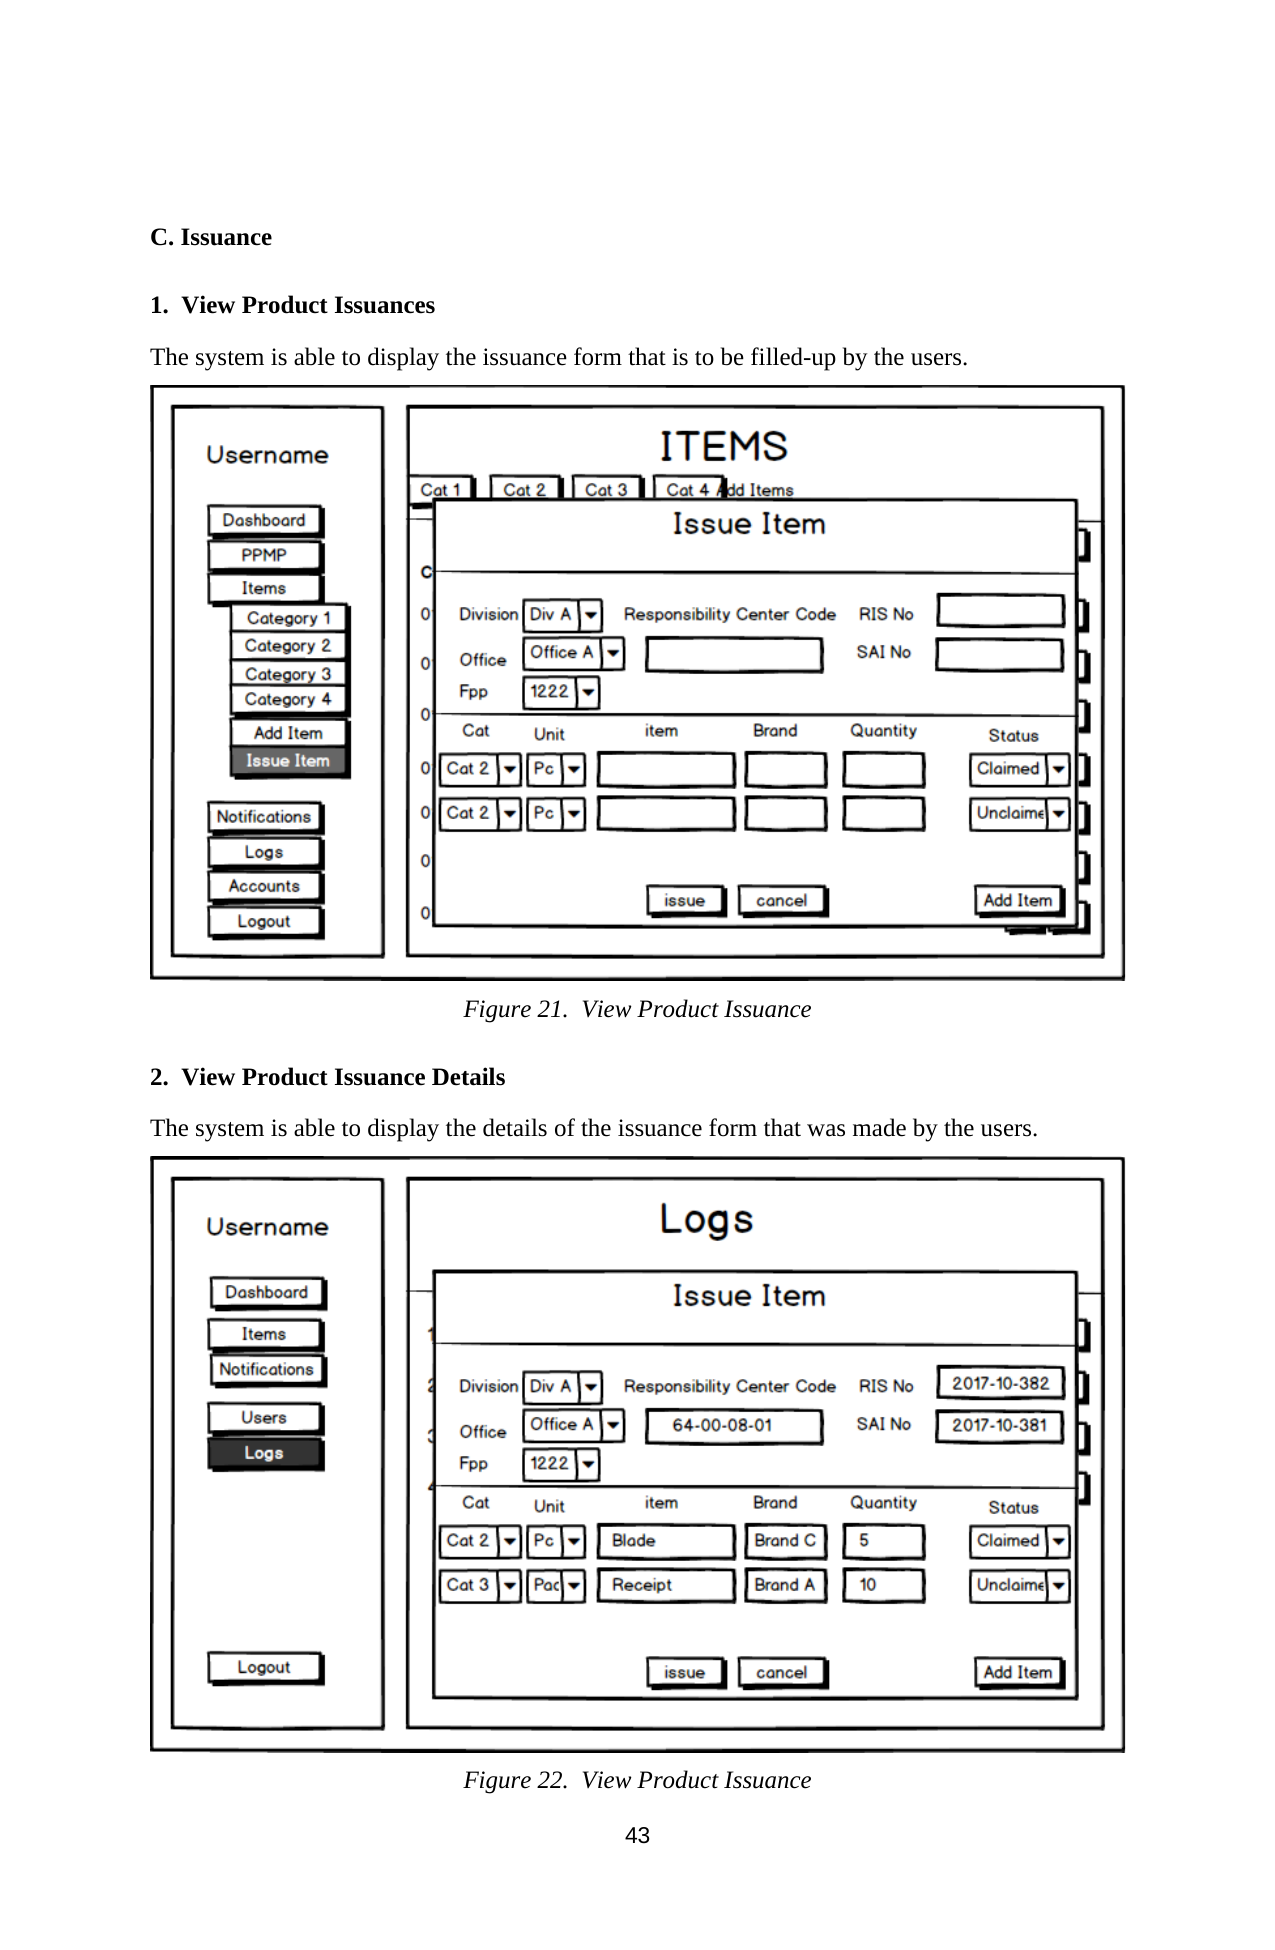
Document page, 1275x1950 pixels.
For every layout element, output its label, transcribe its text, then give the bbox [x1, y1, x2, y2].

picture [150, 385, 1125, 981]
text Figure 21. View Product Issuance [150, 994, 1125, 1023]
subtitle C. Issuance [150, 222, 1125, 251]
text The system is able to display the details of the issuance form that was made by the users. [150, 1113, 1125, 1142]
picture [150, 1156, 1125, 1753]
subtitle 1. View Product Issuances [150, 290, 1125, 319]
subtitle 2. View Product Issuance Details [150, 1062, 1125, 1091]
text The system is able to display the issuance form that is to be filled-up by the users. [150, 342, 1125, 371]
text Figure 22. View Product Issuance [150, 1766, 1125, 1794]
